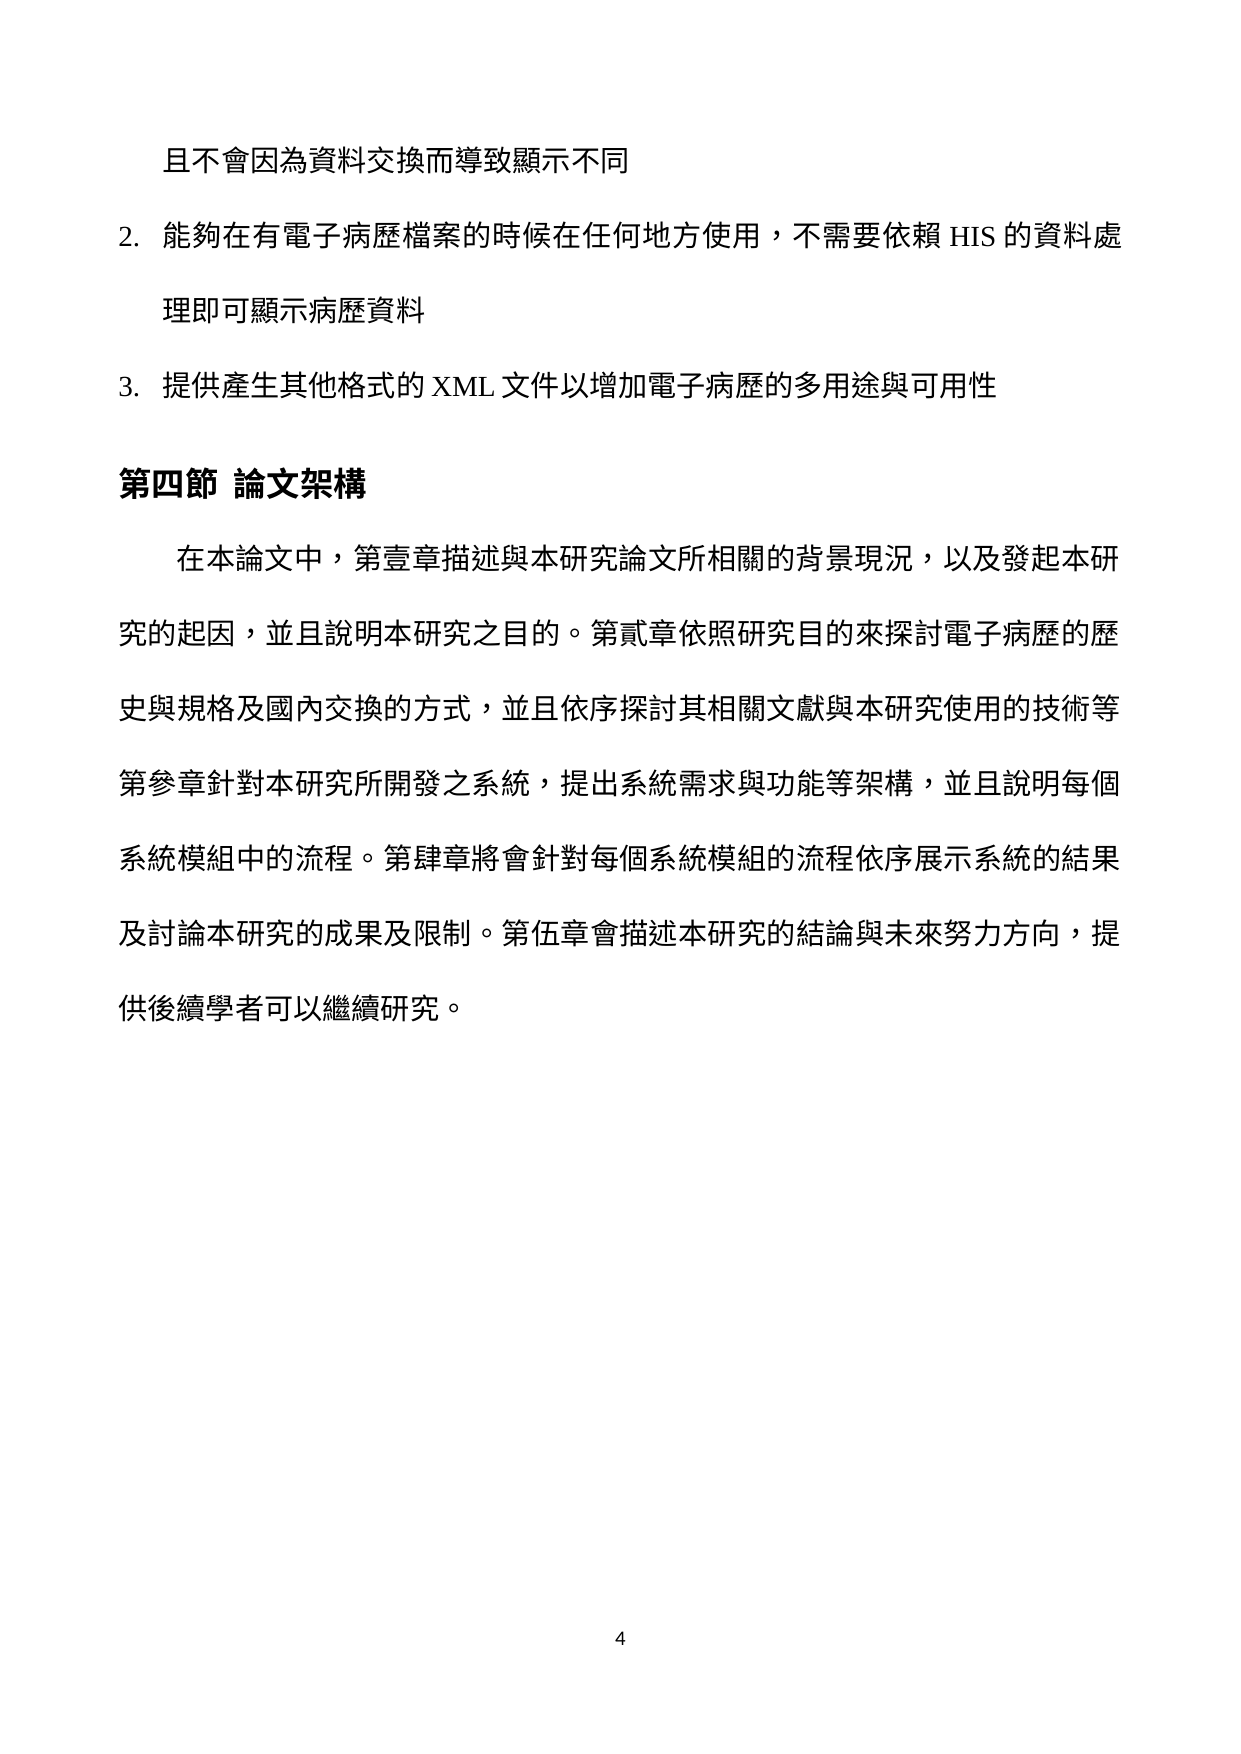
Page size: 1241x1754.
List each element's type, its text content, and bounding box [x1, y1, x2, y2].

list 能夠在有電子病歷檔案的時候在任何地方使用，不需要依賴HIS的資料處理即可顯示病歷資料 [118, 197, 1122, 347]
subtitle 論文架構 [118, 444, 1122, 519]
text 在本論文中，第壹章描述與本研究論文所相關的背景現況，以及發起本研究的起因，並且說明本研究之目的。第貳章依照研究目的來探討電子病歷的歷史與規格及國內交換的方式，並且依序探討其相關文獻與本研究使用的技術等。第參章針對本研究所開發之系統，提出系統需求與功能等架構，並且說明每個系統模組中的流程。第肆章將會針對每個系統模組的流程依序展示系統的結果及討論本研究的成果及限制。第伍章會描述本研究的結論與未來努力方向，提供後續學者可以繼續研究。 [118, 519, 1122, 1044]
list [118, 122, 1122, 197]
list 提供產生其他格式的XML文件以增加電子病歷的多用途與可用性 [118, 347, 1122, 422]
